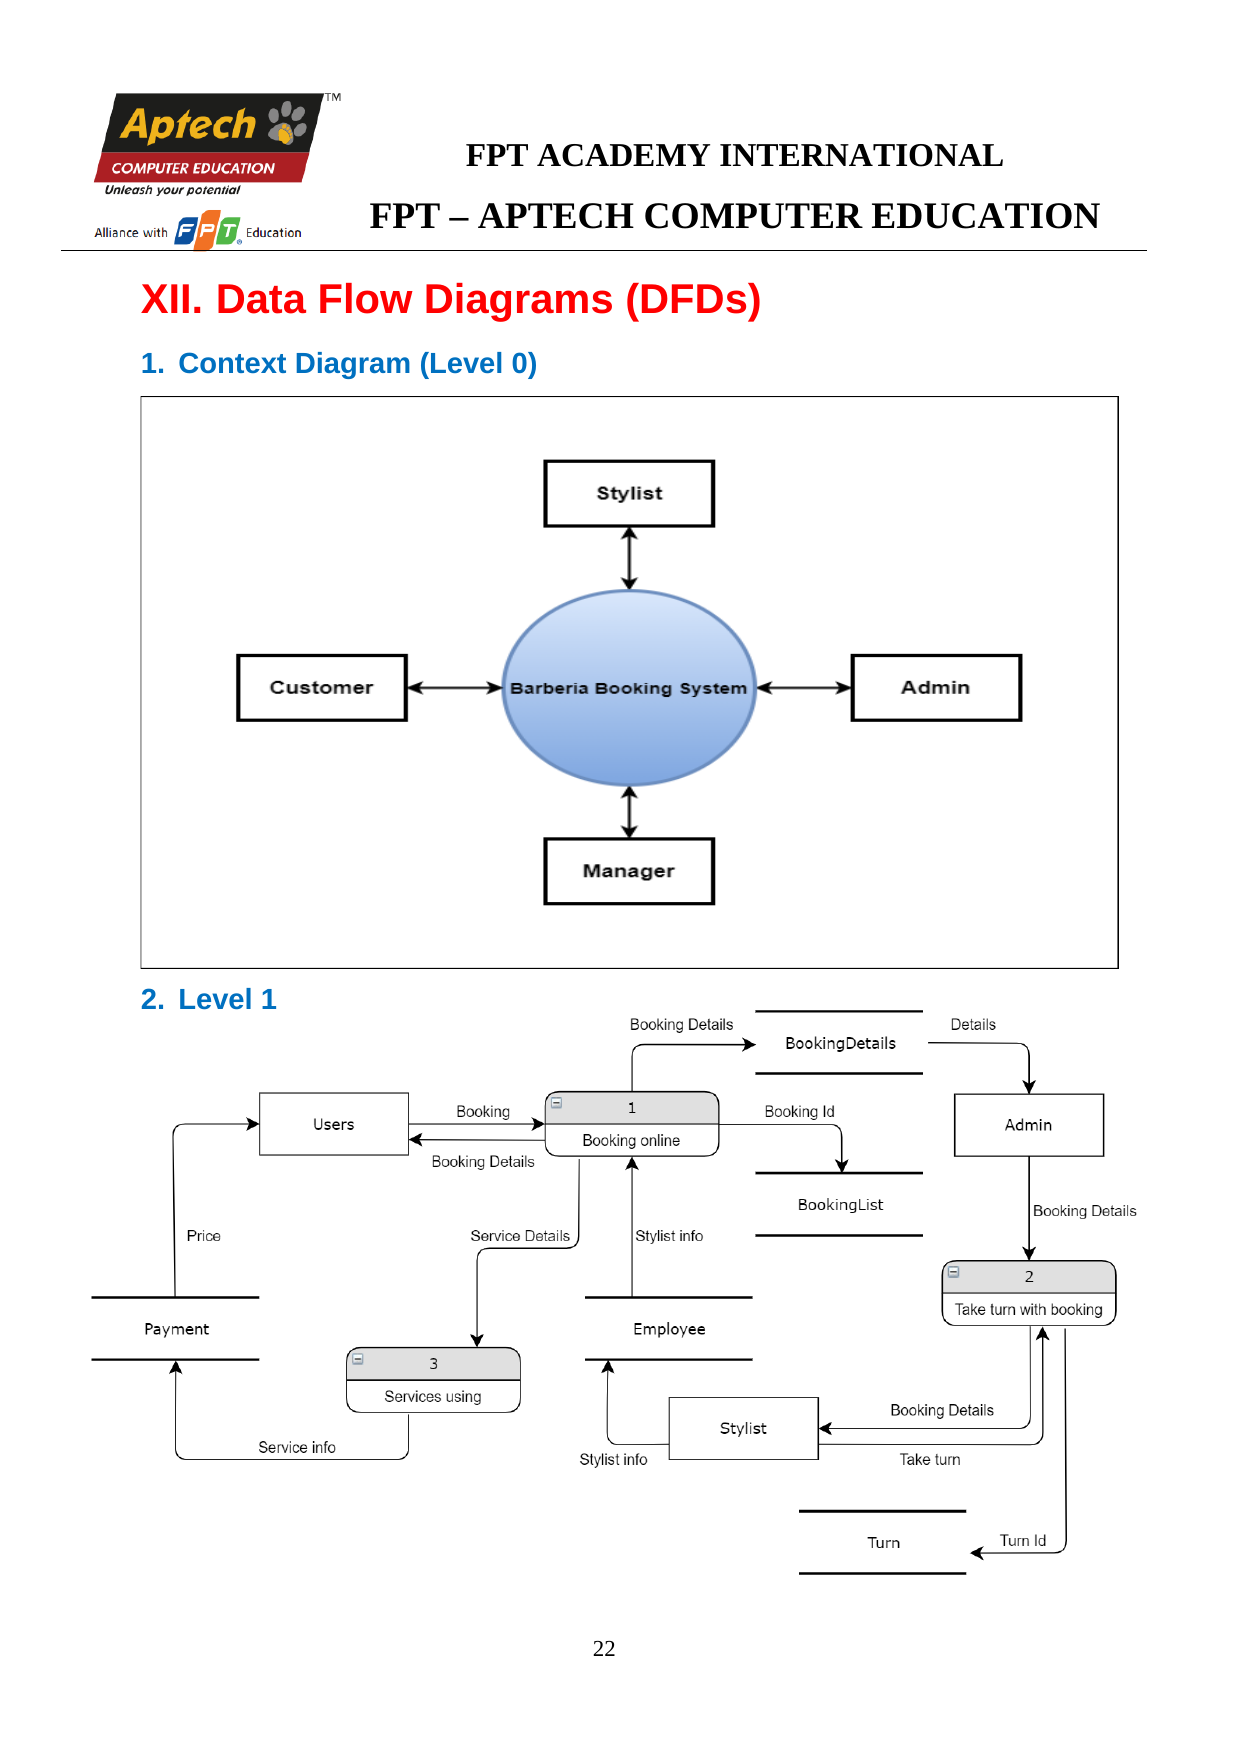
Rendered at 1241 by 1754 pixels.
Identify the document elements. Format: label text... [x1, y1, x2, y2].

subtitle Data Flow Diagrams (DFDs) [141, 150, 1105, 250]
subtitle Context Diagram (Level 0) [141, 346, 1105, 380]
picture [140, 396, 1119, 969]
picture [20, 993, 1239, 1607]
picture [90, 251, 141, 256]
subtitle Data Flow Diagrams (DFDs) [141, 251, 1105, 322]
picture [90, 86, 344, 250]
subtitle Level 1 [141, 982, 1105, 1015]
